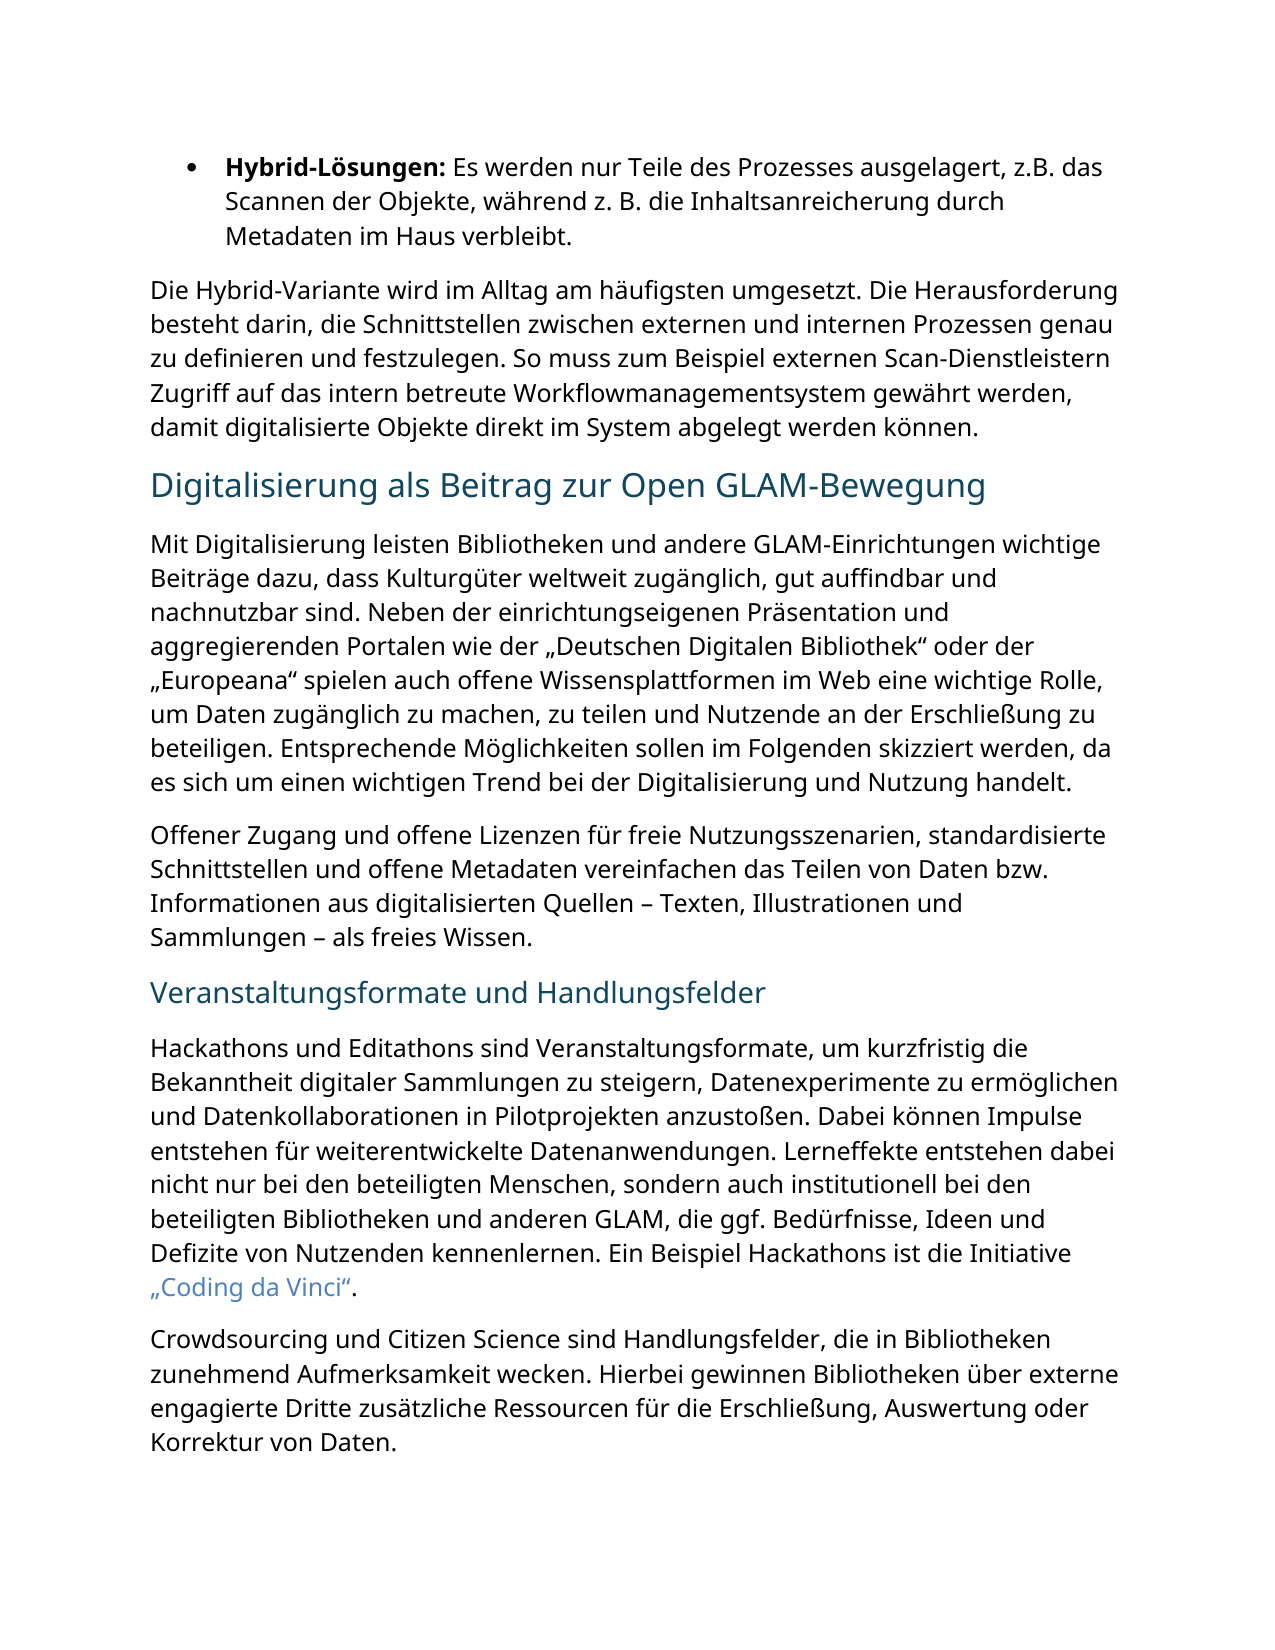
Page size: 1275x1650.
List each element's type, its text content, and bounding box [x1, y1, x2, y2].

subtitle Veranstaltungsformate und Handlungsfelder [150, 972, 1125, 1012]
text Die Hybrid-Variante wird im Alltag am häufigsten umgesetzt. Die Herausforderung besteht darin, die Schnittstellen zwischen externen und internen Prozessen genau zu definieren und festzulegen. So muss zum Beispiel externen Scan-Dienstleistern Zugriff auf das intern betreute Workflowmanagementsystem gewährt werden, damit digitalisierte Objekte direkt im System abgelegt werden können. [150, 273, 1125, 443]
text Mit Digitalisierung leisten Bibliotheken und andere GLAM-Einrichtungen wichtige Beiträge dazu, dass Kulturgüter weltweit zugänglich, gut auffindbar und nachnutzbar sind. Neben der einrichtungseigenen Präsentation und aggregierenden Portalen wie der „Deutschen Digitalen Bibliothek“ oder der „Europeana“ spielen auch offene Wissensplattformen im Web eine wichtige Rolle, um Daten zugänglich zu machen, zu teilen und Nutzende an der Erschließung zu beteiligen. Entsprechende Möglichkeiten sollen im Folgenden skizziert werden, da es sich um einen wichtigen Trend bei der Digitalisierung und Nutzung handelt. [150, 526, 1125, 799]
list Hybrid-Lösungen: Es werden nur Teile des Prozesses ausgelagert, z.B. das Scannen der Objekte, während z. B. die Inhaltsanreicherung durch Metadaten im Haus verbleibt. [187, 150, 1125, 252]
subtitle Digitalisierung als Beitrag zur Open GLAM-Bewegung [150, 462, 1125, 507]
text Offener Zugang und offene Lizenzen für freie Nutzungsszenarien, standardisierte Schnittstellen und offene Metadaten vereinfachen das Teilen von Daten bzw. Informationen aus digitalisierten Quellen – Texten, Illustrationen und Sammlungen – als freies Wissen. [150, 817, 1125, 954]
text Hackathons und Editathons sind Veranstaltungsformate, um kurzfristig die Bekanntheit digitaler Sammlungen zu steigern, Datenexperimente zu ermöglichen und Datenkollaborationen in Pilotprojekten anzustoßen. Dabei können Impulse entstehen für weiterentwickelte Datenanwendungen. Lerneffekte entstehen dabei nicht nur bei den beteiligten Menschen, sondern auch institutionell bei den beteiligten Bibliotheken und anderen GLAM, die ggf. Bedürfnisse, Ideen und Defizite von Nutzenden kennenlernen. Ein Beispiel Hackathons ist die Initiative „Coding da Vinci“. [150, 1031, 1125, 1303]
text Crowdsourcing und Citizen Science sind Handlungsfelder, die in Bibliotheken zunehmend Aufmerksamkeit wecken. Hierbei gewinnen Bibliotheken über externe engagierte Dritte zusätzliche Ressourcen für die Erschließung, Auswertung oder Korrektur von Daten. [150, 1322, 1125, 1458]
